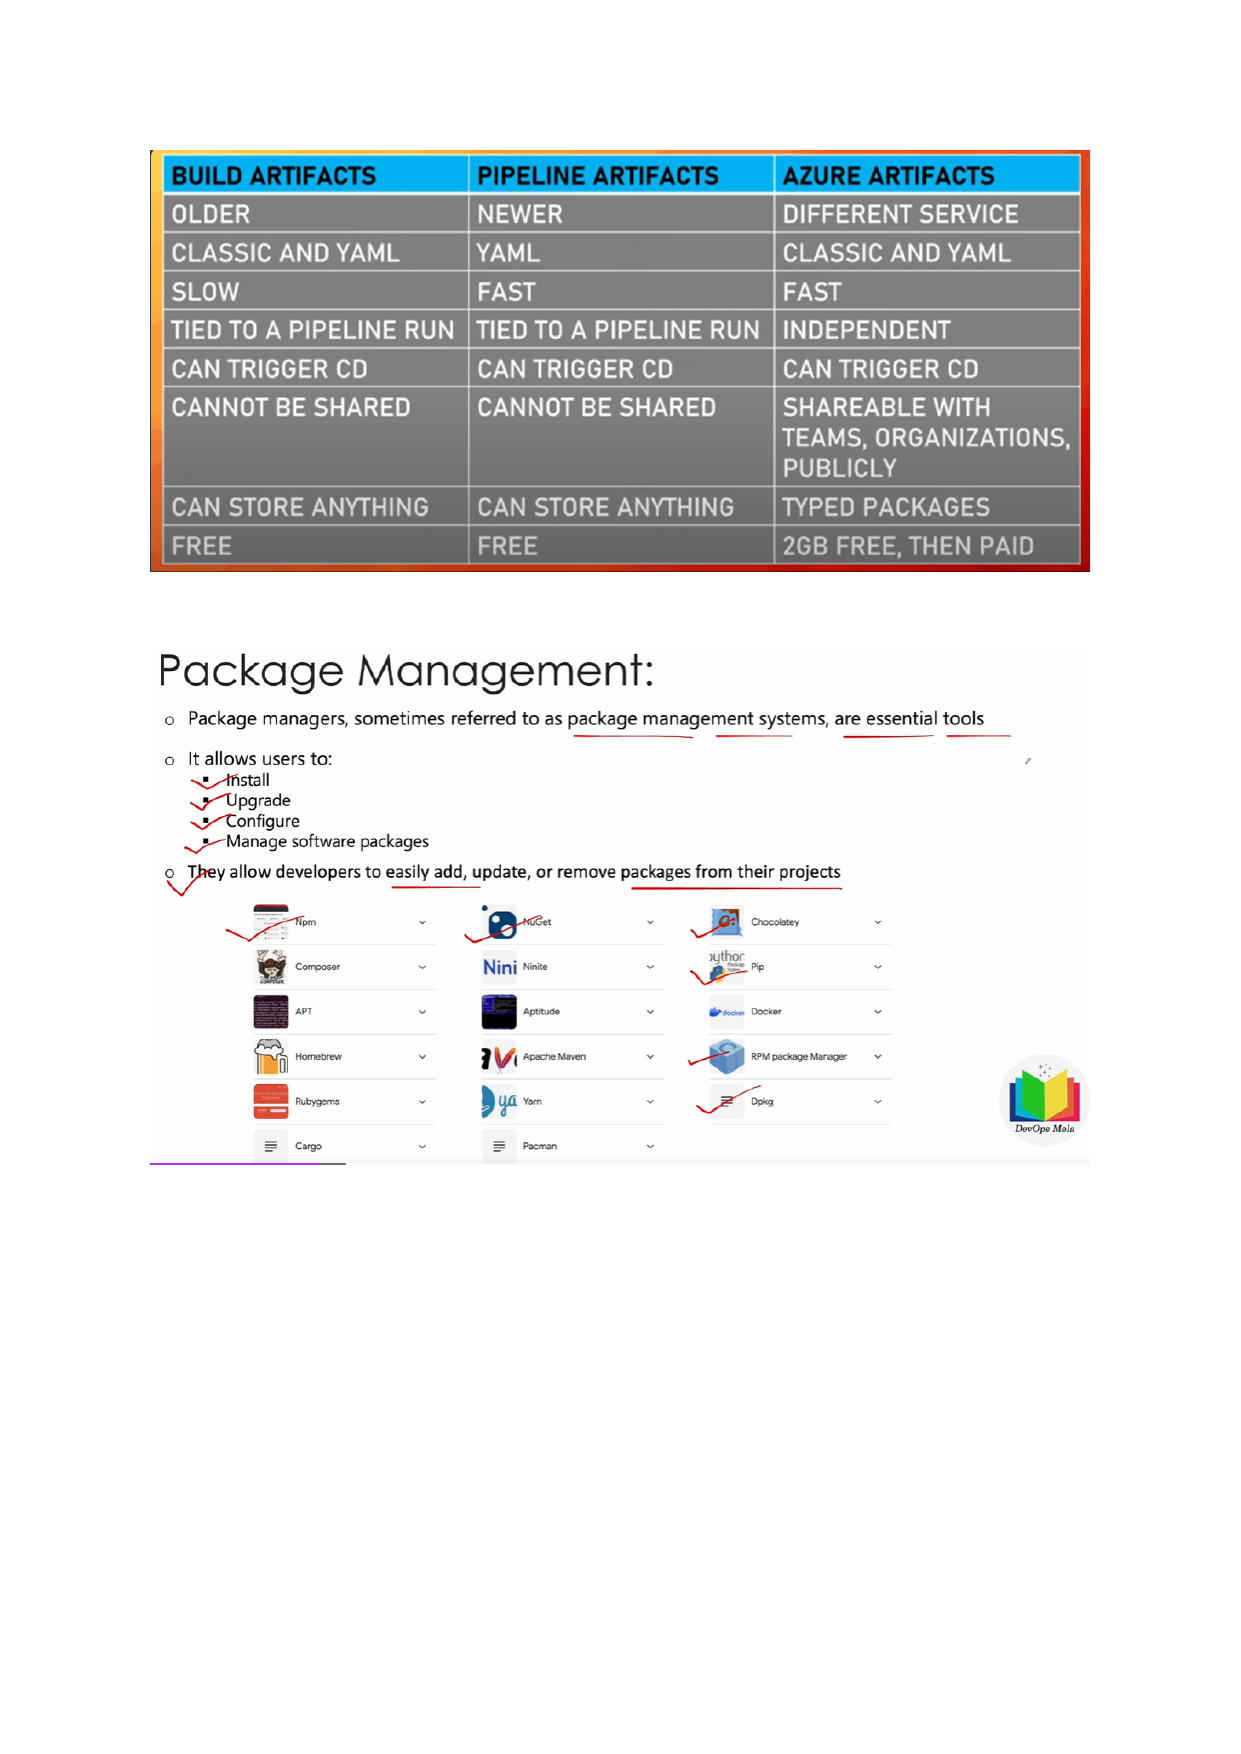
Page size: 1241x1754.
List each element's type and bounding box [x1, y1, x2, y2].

picture [150, 150, 1091, 572]
picture [150, 649, 1091, 1165]
